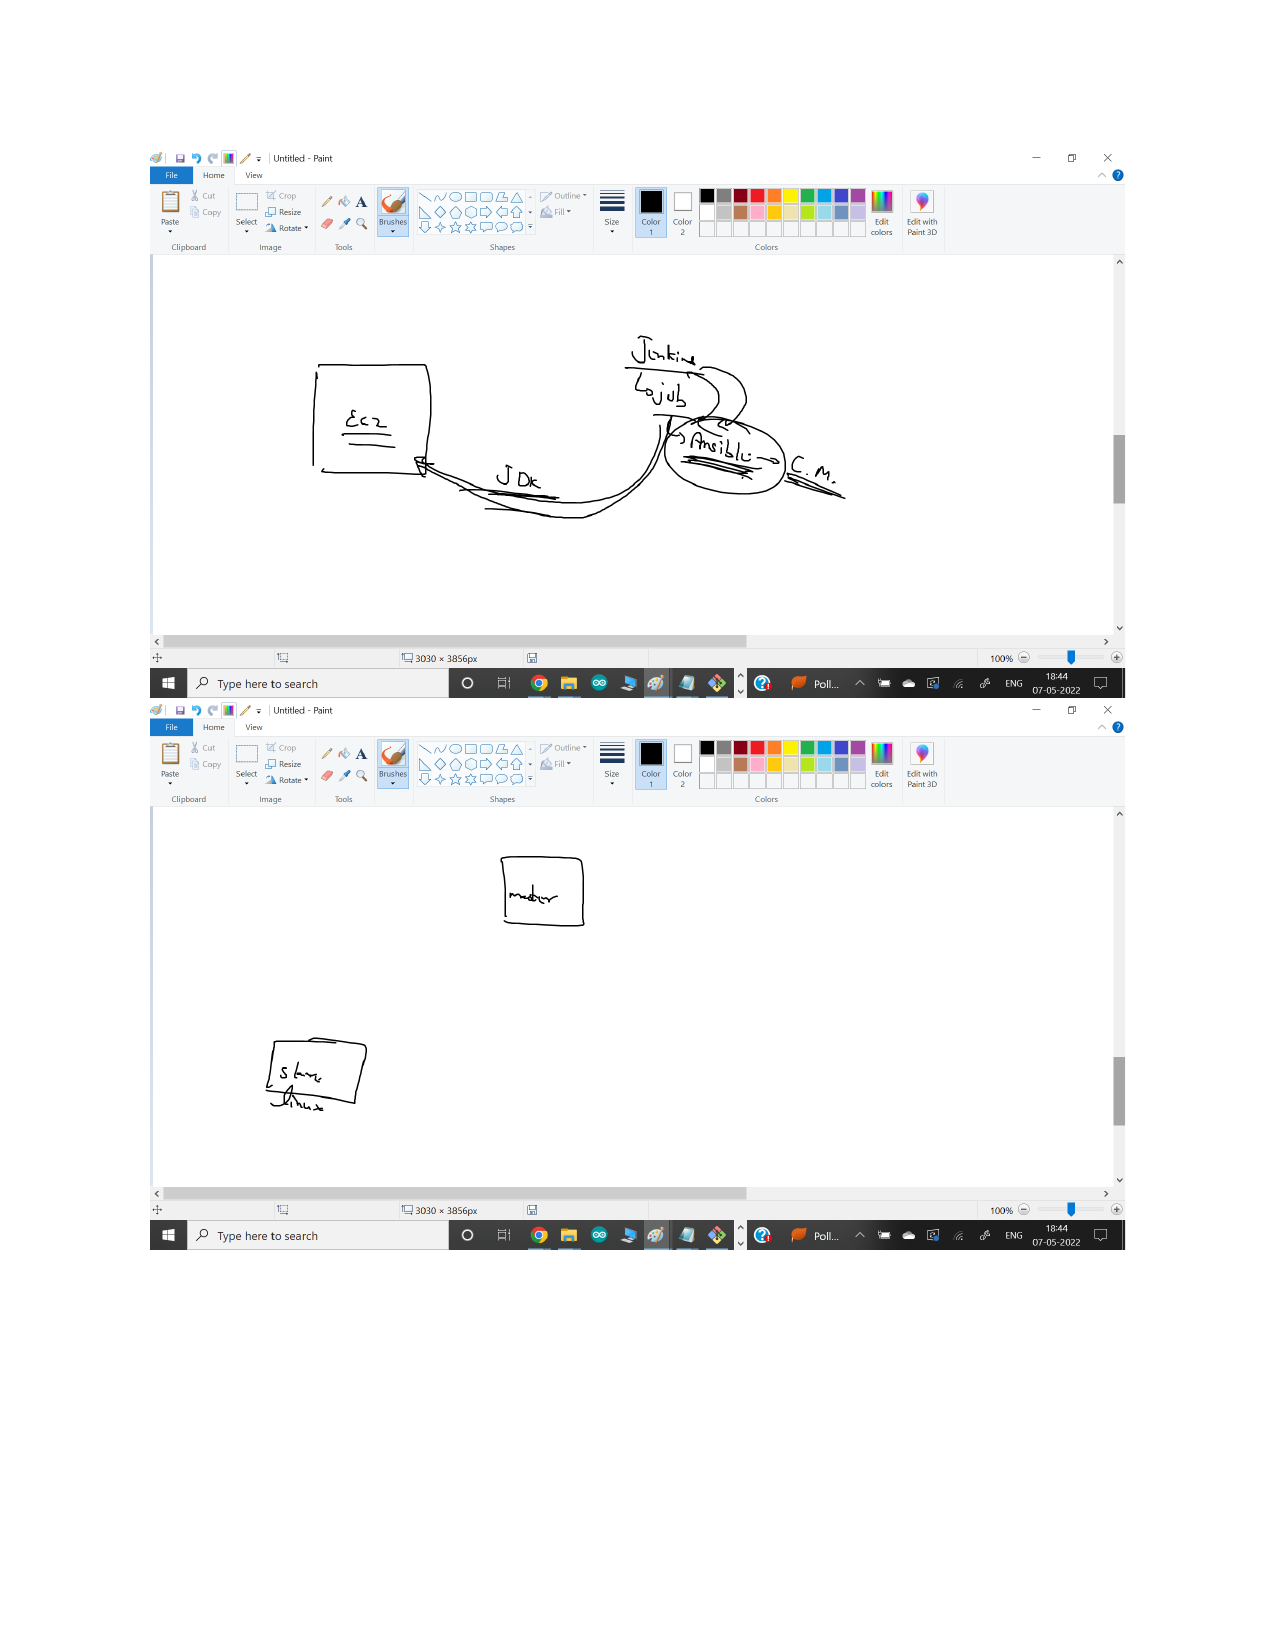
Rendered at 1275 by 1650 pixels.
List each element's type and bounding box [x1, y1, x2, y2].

picture [150, 701, 1125, 1250]
picture [150, 150, 1125, 698]
